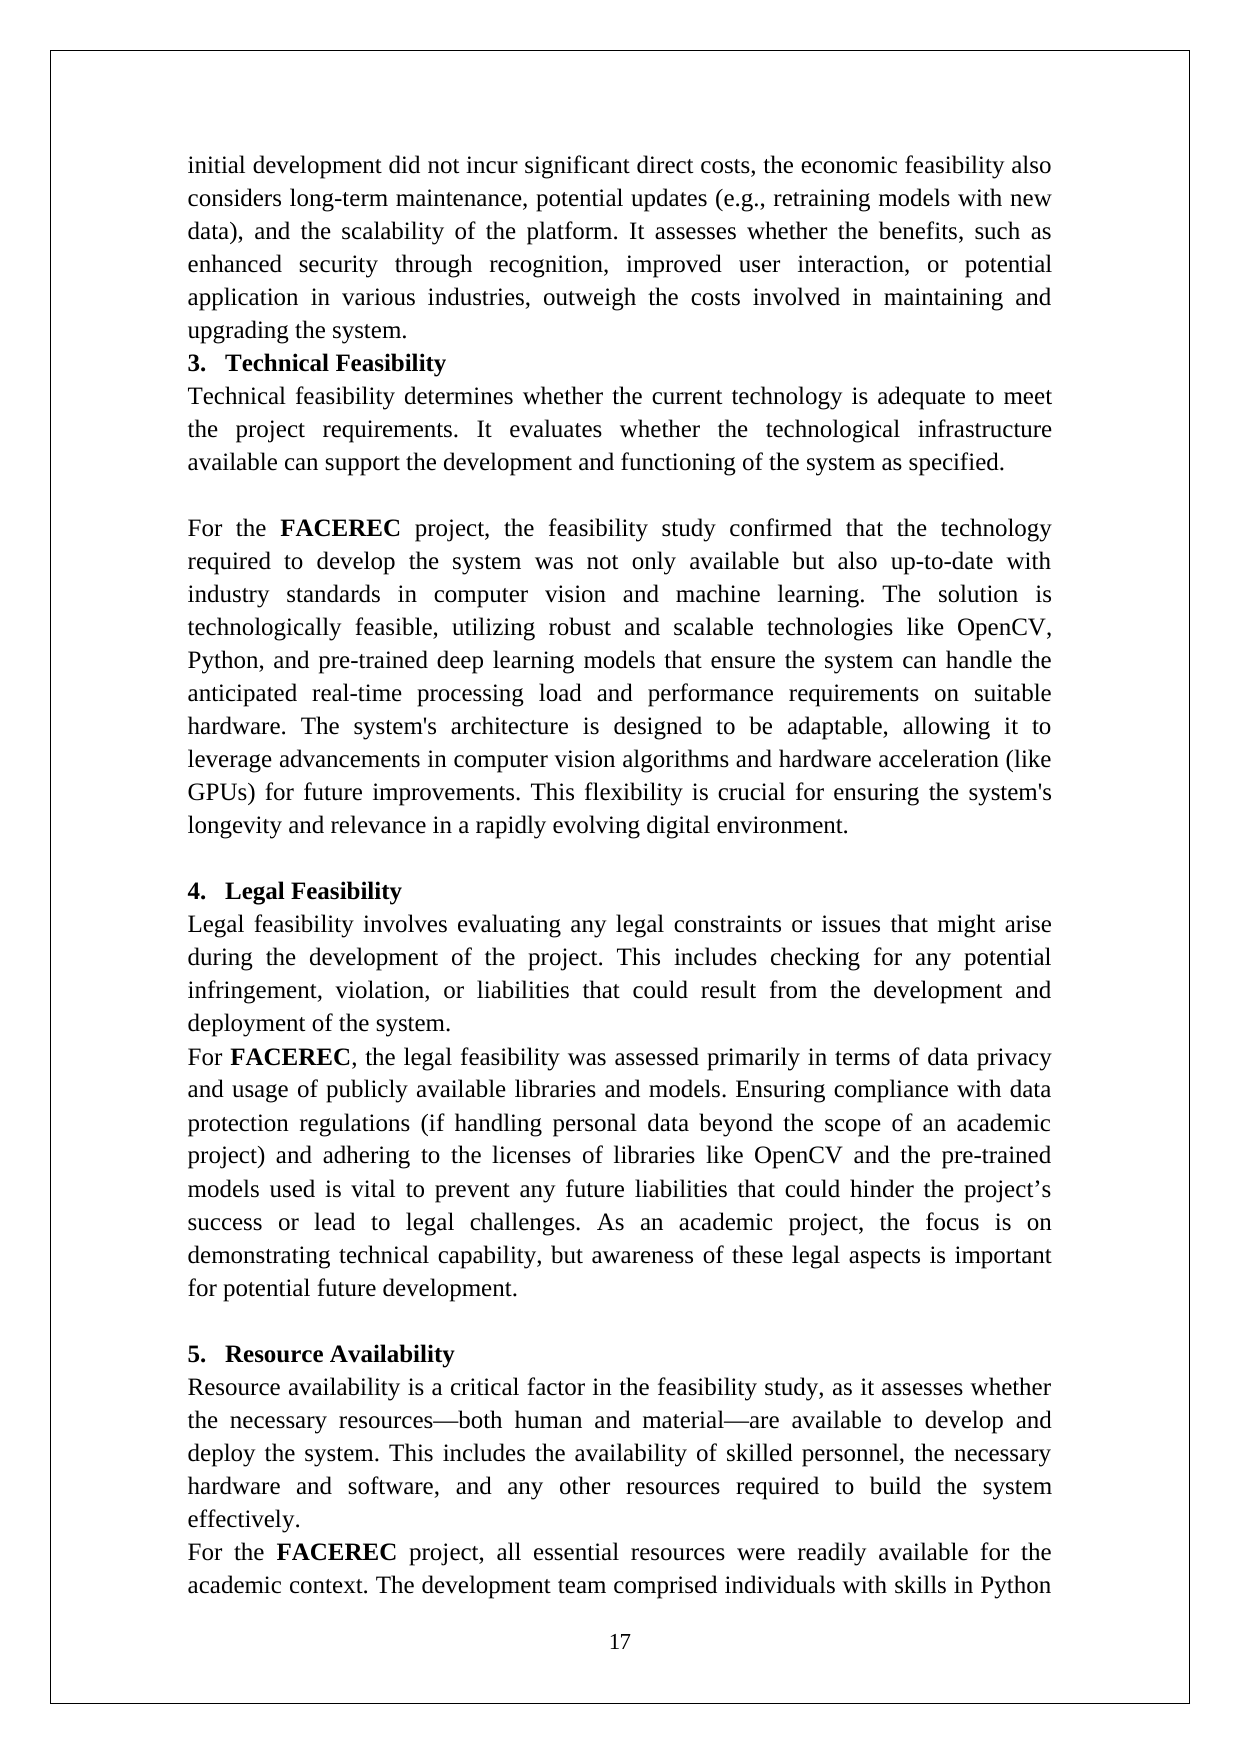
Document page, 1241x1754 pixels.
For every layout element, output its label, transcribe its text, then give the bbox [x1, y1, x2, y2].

list Technical Feasibility [187, 348, 1053, 377]
text For the FACEREC project, the feasibility study confirmed that the technology required to develop the system was not only available but also up-to-date with industry standards in computer vision and machine learning. The solution is technologically feasible, utilizing robust and scalable technologies like OpenCV, Python, and pre-trained deep learning models that ensure the system can handle the anticipated real-time processing load and performance requirements on suitable hardware. The system's architecture is designed to be adaptable, allowing it to leverage advancements in computer vision algorithms and hardware acceleration (like GPUs) for future improvements. This flexibility is crucial for ensuring the system's longevity and relevance in a rapidly evolving digital environment. [187, 513, 1053, 839]
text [187, 1537, 1053, 1599]
list Legal Feasibility [187, 876, 1053, 905]
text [187, 150, 1053, 344]
text Resource availability is a critical factor in the feasibility study, as it assesses whether the necessary resources—both human and material—are available to develop and deploy the system. This includes the availability of skilled personnel, the necessary hardware and software, and any other resources required to build the system effectively. [187, 1372, 1053, 1533]
list Resource Availability [187, 1339, 1053, 1367]
text Technical feasibility determines whether the current technology is adequate to meet the project requirements. It evaluates whether the technological infrastructure available can support the development and functioning of the system as specified. [187, 381, 1053, 476]
text For FACEREC, the legal feasibility was assessed primarily in terms of data privacy and usage of publicly available libraries and models. Ensuring compliance with data protection regulations (if handling personal data beyond the scope of an academic project) and adhering to the licenses of libraries like OpenCV and the pre-trained models used is vital to prevent any future liabilities that could hinder the project’s success or lead to legal challenges. As an academic project, the focus is on demonstrating technical capability, but awareness of these legal aspects is important for potential future development. [187, 1042, 1053, 1301]
text Legal feasibility involves evaluating any legal constraints or issues that might arise during the development of the project. This includes checking for any potential infringement, violation, or liabilities that could result from the development and deployment of the system. [187, 909, 1053, 1037]
